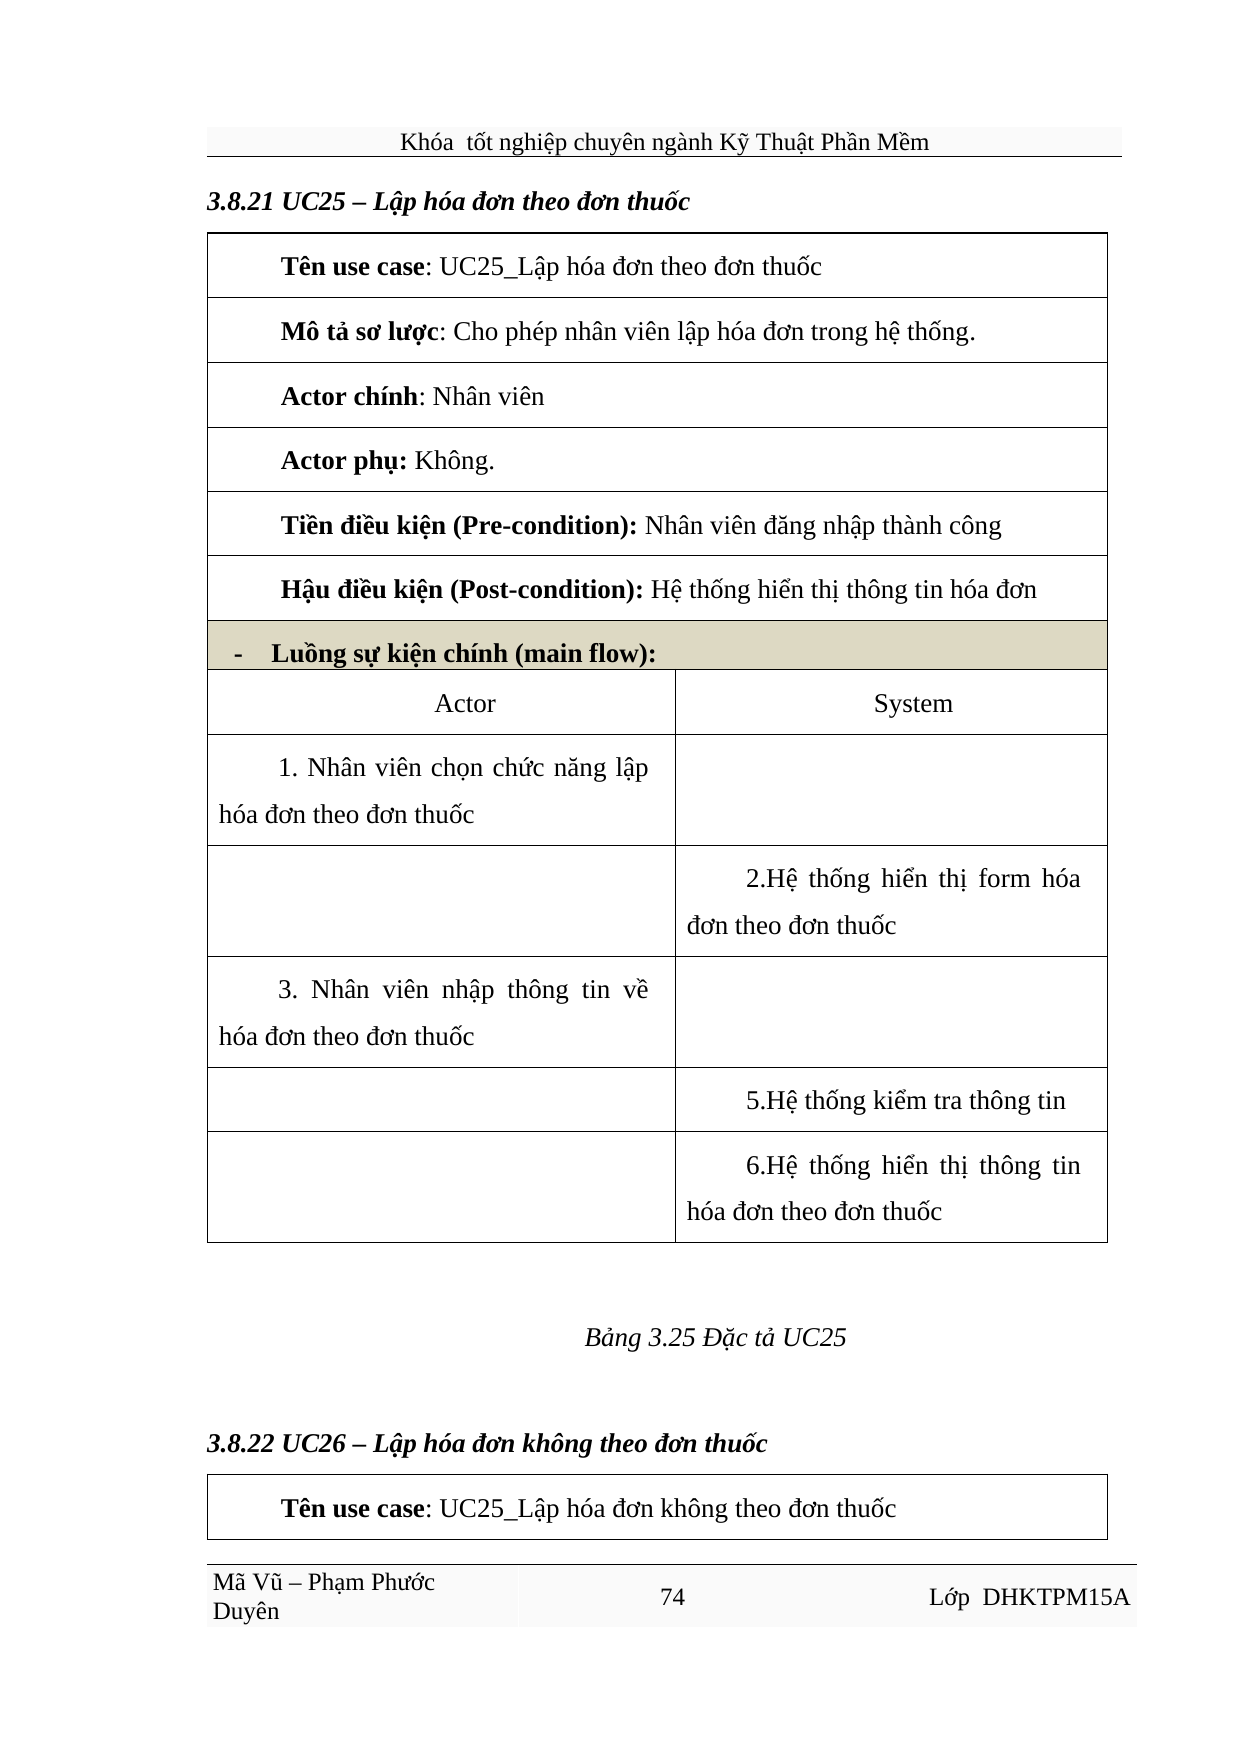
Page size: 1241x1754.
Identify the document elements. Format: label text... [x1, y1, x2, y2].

table_cell Actor chính: Nhân viên [208, 363, 1107, 427]
text Bảng 3.25 Đặc tả UC25 [312, 1321, 1122, 1352]
table_cell [208, 1068, 675, 1131]
table_cell [676, 957, 1107, 1067]
table_cell [208, 846, 675, 956]
table_cell Actor [208, 670, 675, 733]
table_cell Luồng sự kiện chính (main flow): [208, 621, 1107, 669]
table_cell 2.Hệ thống hiển thị form hóa đơn theo đơn thuốc [676, 846, 1107, 956]
table_cell 6.Hệ thống hiển thị thông tin hóa đơn theo đơn thuốc [676, 1132, 1107, 1242]
table_cell 5.Hệ thống kiểm tra thông tin [676, 1068, 1107, 1131]
table_cell [676, 735, 1107, 844]
table_cell 3. Nhân viên nhập thông tin về hóa đơn theo đơn thuốc [208, 957, 675, 1067]
table_cell Mô tả sơ lược: Cho phép nhân viên lập hóa đơn trong hệ thống. [208, 298, 1107, 362]
table_header Tên use case: UC25_Lập hóa đơn không theo đơn thuốc [208, 1475, 1107, 1538]
subtitle UC26 – Lập hóa đơn không theo đơn thuốc [207, 1427, 1122, 1458]
table_cell Hậu điều kiện (Post-condition): Hệ thống hiển thị thông tin hóa đơn [208, 556, 1107, 620]
subtitle UC25 – Lập hóa đơn theo đơn thuốc [207, 185, 1122, 216]
table_cell Tiền điều kiện (Pre-condition): Nhân viên đăng nhập thành công [208, 492, 1107, 555]
table_cell 1. Nhân viên chọn chức năng lập hóa đơn theo đơn thuốc [208, 735, 675, 844]
table_cell System [676, 670, 1107, 733]
table_cell [208, 1132, 675, 1242]
table_cell Actor phụ: Không. [208, 428, 1107, 491]
table_header Tên use case: UC25_Lập hóa đơn theo đơn thuốc [208, 234, 1107, 297]
